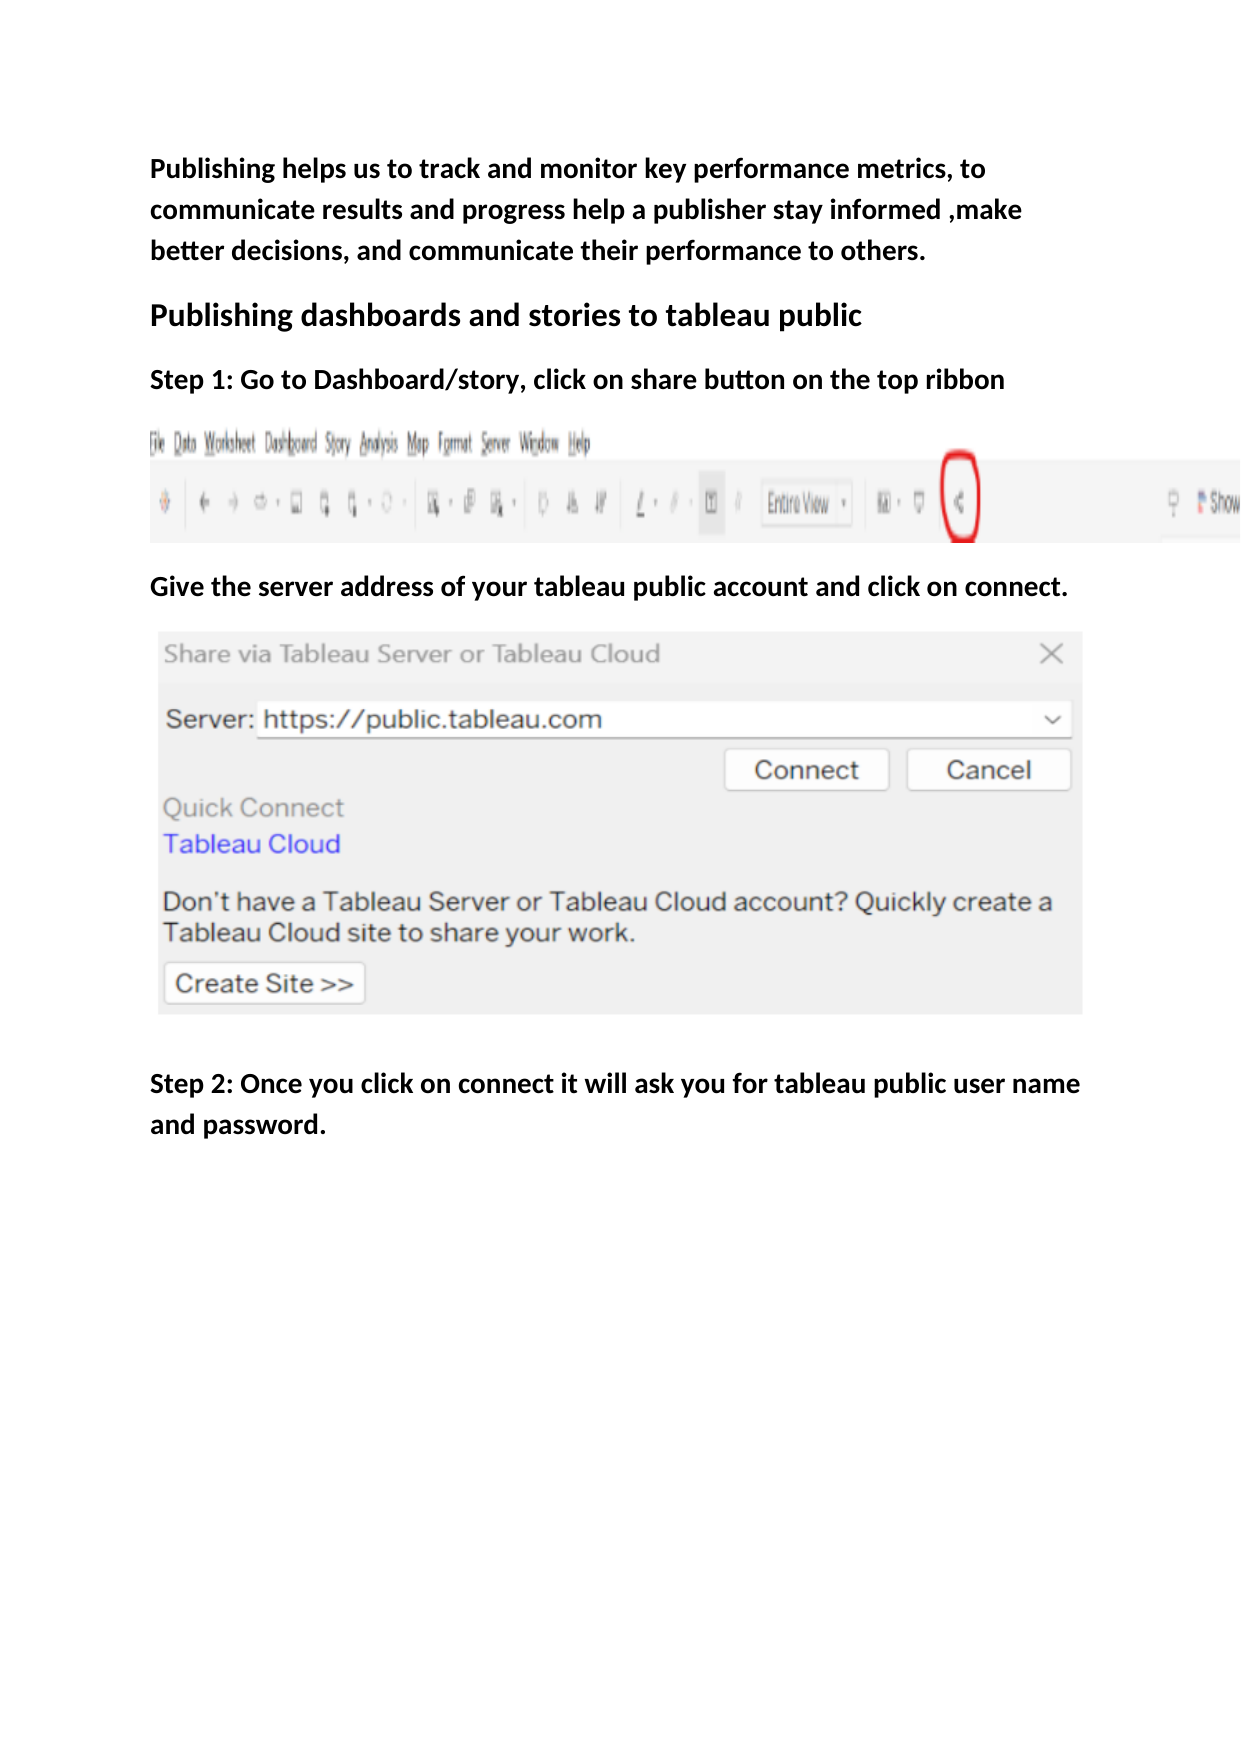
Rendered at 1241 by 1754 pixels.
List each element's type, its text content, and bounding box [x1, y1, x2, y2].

text Step 1: Go to Dashboard/story, click on share button on the top ribbon [150, 361, 1090, 397]
text Step 2: Once you click on connect it will ask you for tableau public user name and password. [150, 1065, 1090, 1142]
text Give the server address of your tableau public account and click on connect. [150, 568, 1090, 603]
text Publishing helps us to track and monitor key performance metrics, to communicate results and progress help a publisher stay informed ,make better decisions, and communicate their performance to others. [150, 150, 1090, 267]
text Publishing dashboards and stories to tableau public [150, 294, 1090, 334]
picture [150, 629, 1091, 1041]
picture [150, 423, 1241, 543]
